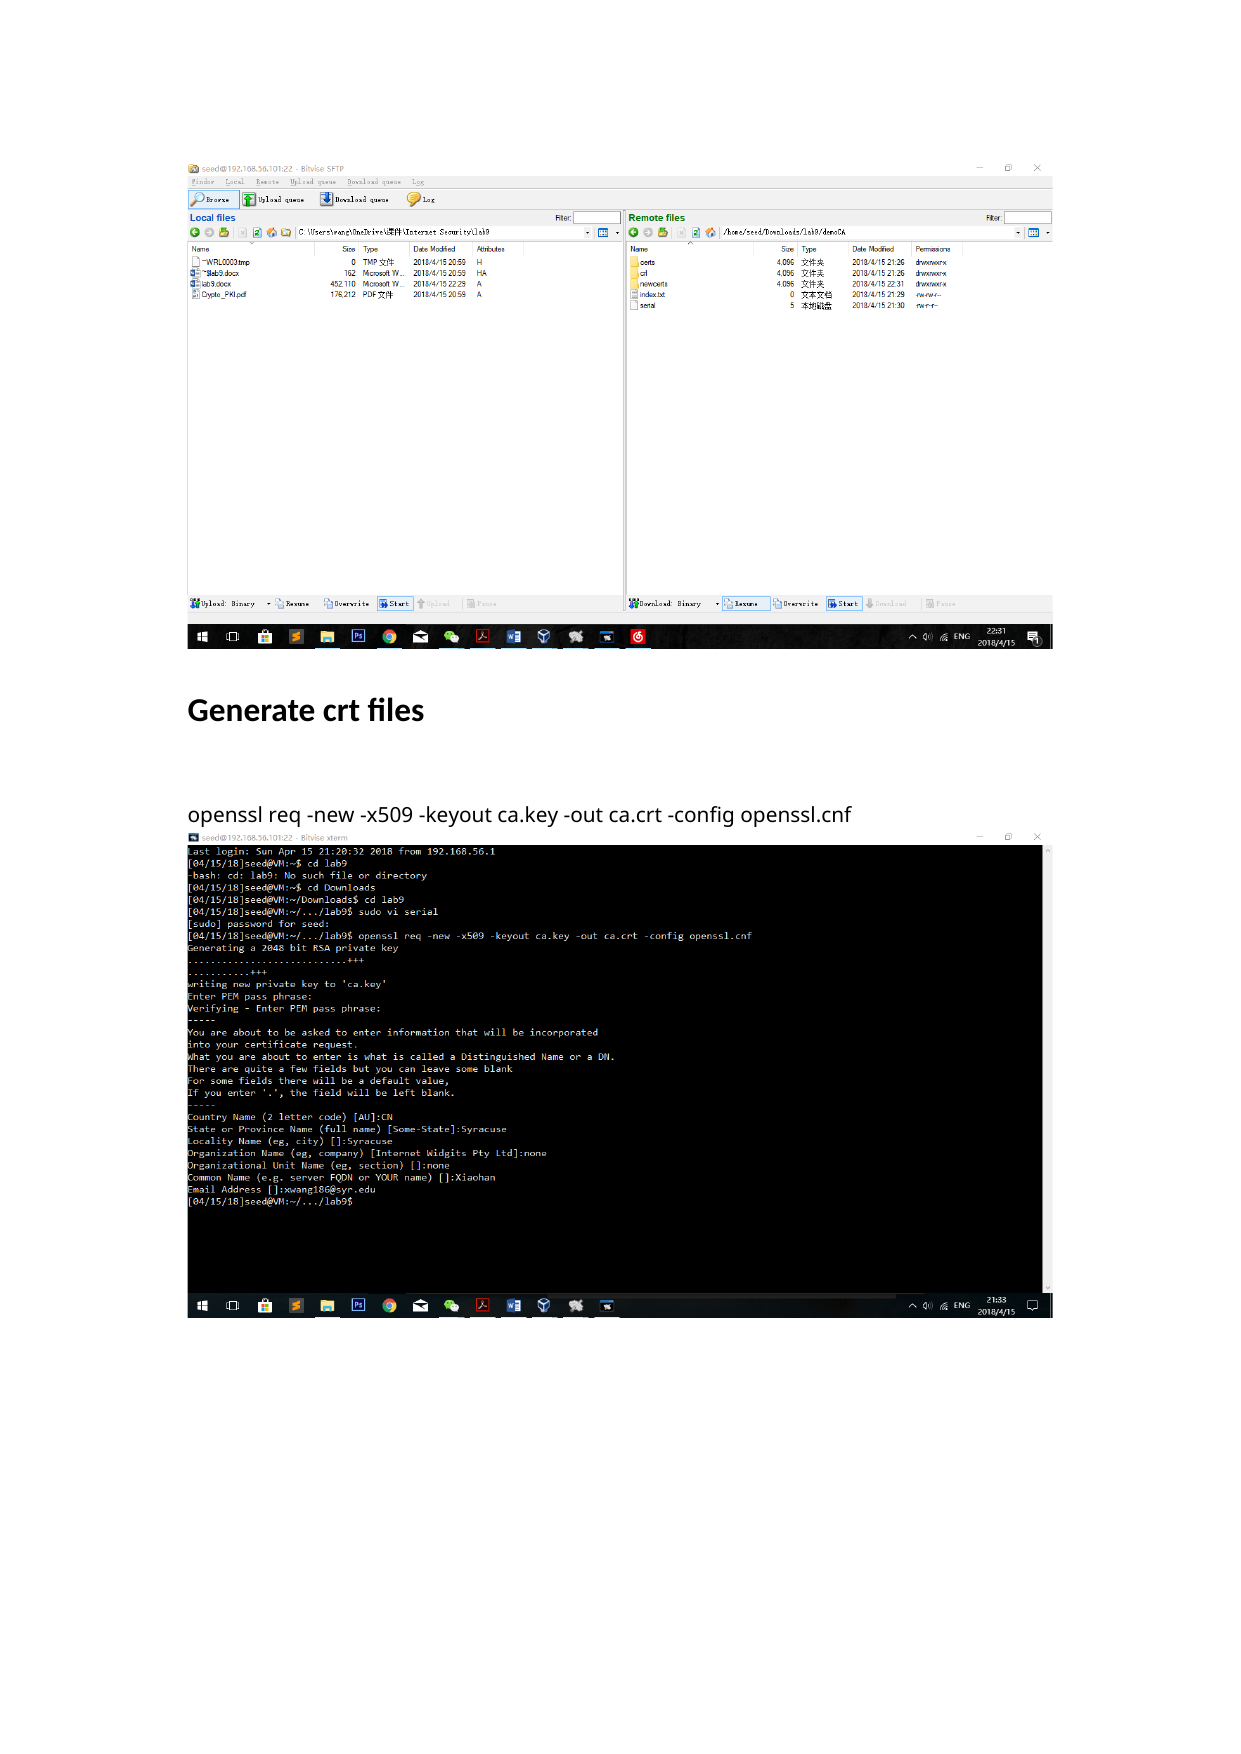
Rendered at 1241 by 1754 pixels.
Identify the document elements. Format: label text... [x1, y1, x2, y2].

picture [187, 162, 1053, 649]
text openssl req -new -x509 -keyout ca.key -out ca.crt -config openssl.cnf [187, 798, 1053, 830]
picture [187, 830, 1053, 1318]
subtitle Generate crt files [187, 677, 1053, 742]
